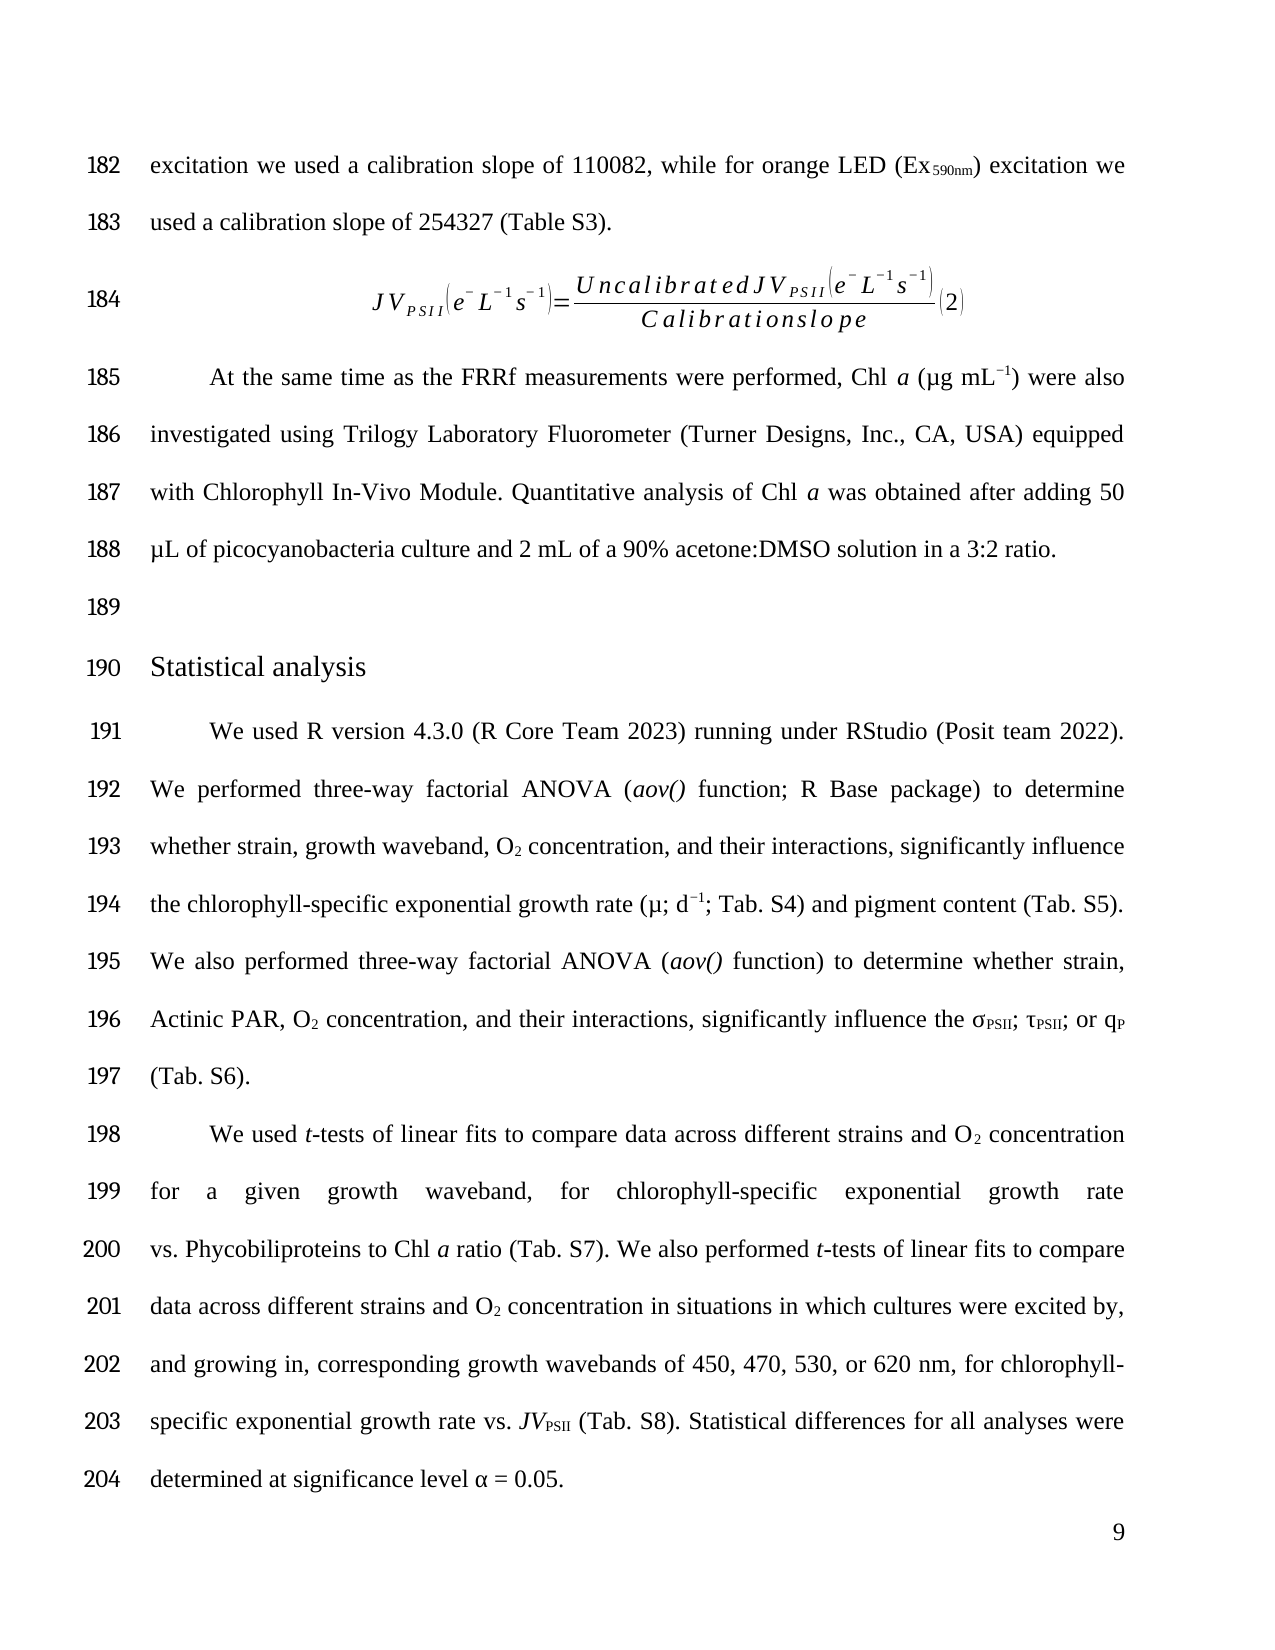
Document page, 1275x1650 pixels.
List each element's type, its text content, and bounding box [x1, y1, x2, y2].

text We used R version 4.3.0 (R Core Team 2023) running under RStudio (Posit team 2022). We performed three-way factorial ANOVA (aov() function; R Base package) to determine whether strain, growth waveband, O2 concentration, and their interactions, significantly influence the chlorophyll-specific exponential growth rate (µ; d−1; Tab. S4) and pigment content (Tab. S5). We also performed three-way factorial ANOVA (aov() function) to determine whether strain, Actinic PAR, O2 concentration, and their interactions, significantly influence the σPSII; τPSII; or qP (Tab. S6). [150, 716, 1125, 1090]
text We used t-tests of linear fits to compare data across different strains and O2 concentration for a given growth waveband, for chlorophyll-specific exponential growth rate vs. Phycobiliproteins to Chl a ratio (Tab. S7). We also performed t-tests of linear fits to compare data across different strains and O2 concentration in situations in which cultures were excited by, and growing in, corresponding growth wavebands of 450, 470, 530, or 620 nm, for chlorophyll-specific exponential growth rate vs. JVPSII (Tab. S8). Statistical differences for all analyses were determined at significance level α = 0.05. [150, 1119, 1125, 1492]
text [150, 150, 1125, 236]
text At the same time as the FRRf measurements were performed, Chl a (µg mL−1) were also investigated using Trilogy Laboratory Fluorometer (Turner Designs, Inc., CA, USA) equipped with Chlorophyll In-Vivo Module. Quantitative analysis of Chl a was obtained after adding 50 µL of picocyanobacteria culture and 2 mL of a 90% acetone:DMSO solution in a 3:2 ratio. [150, 362, 1125, 563]
subtitle Statistical analysis [150, 649, 1125, 683]
